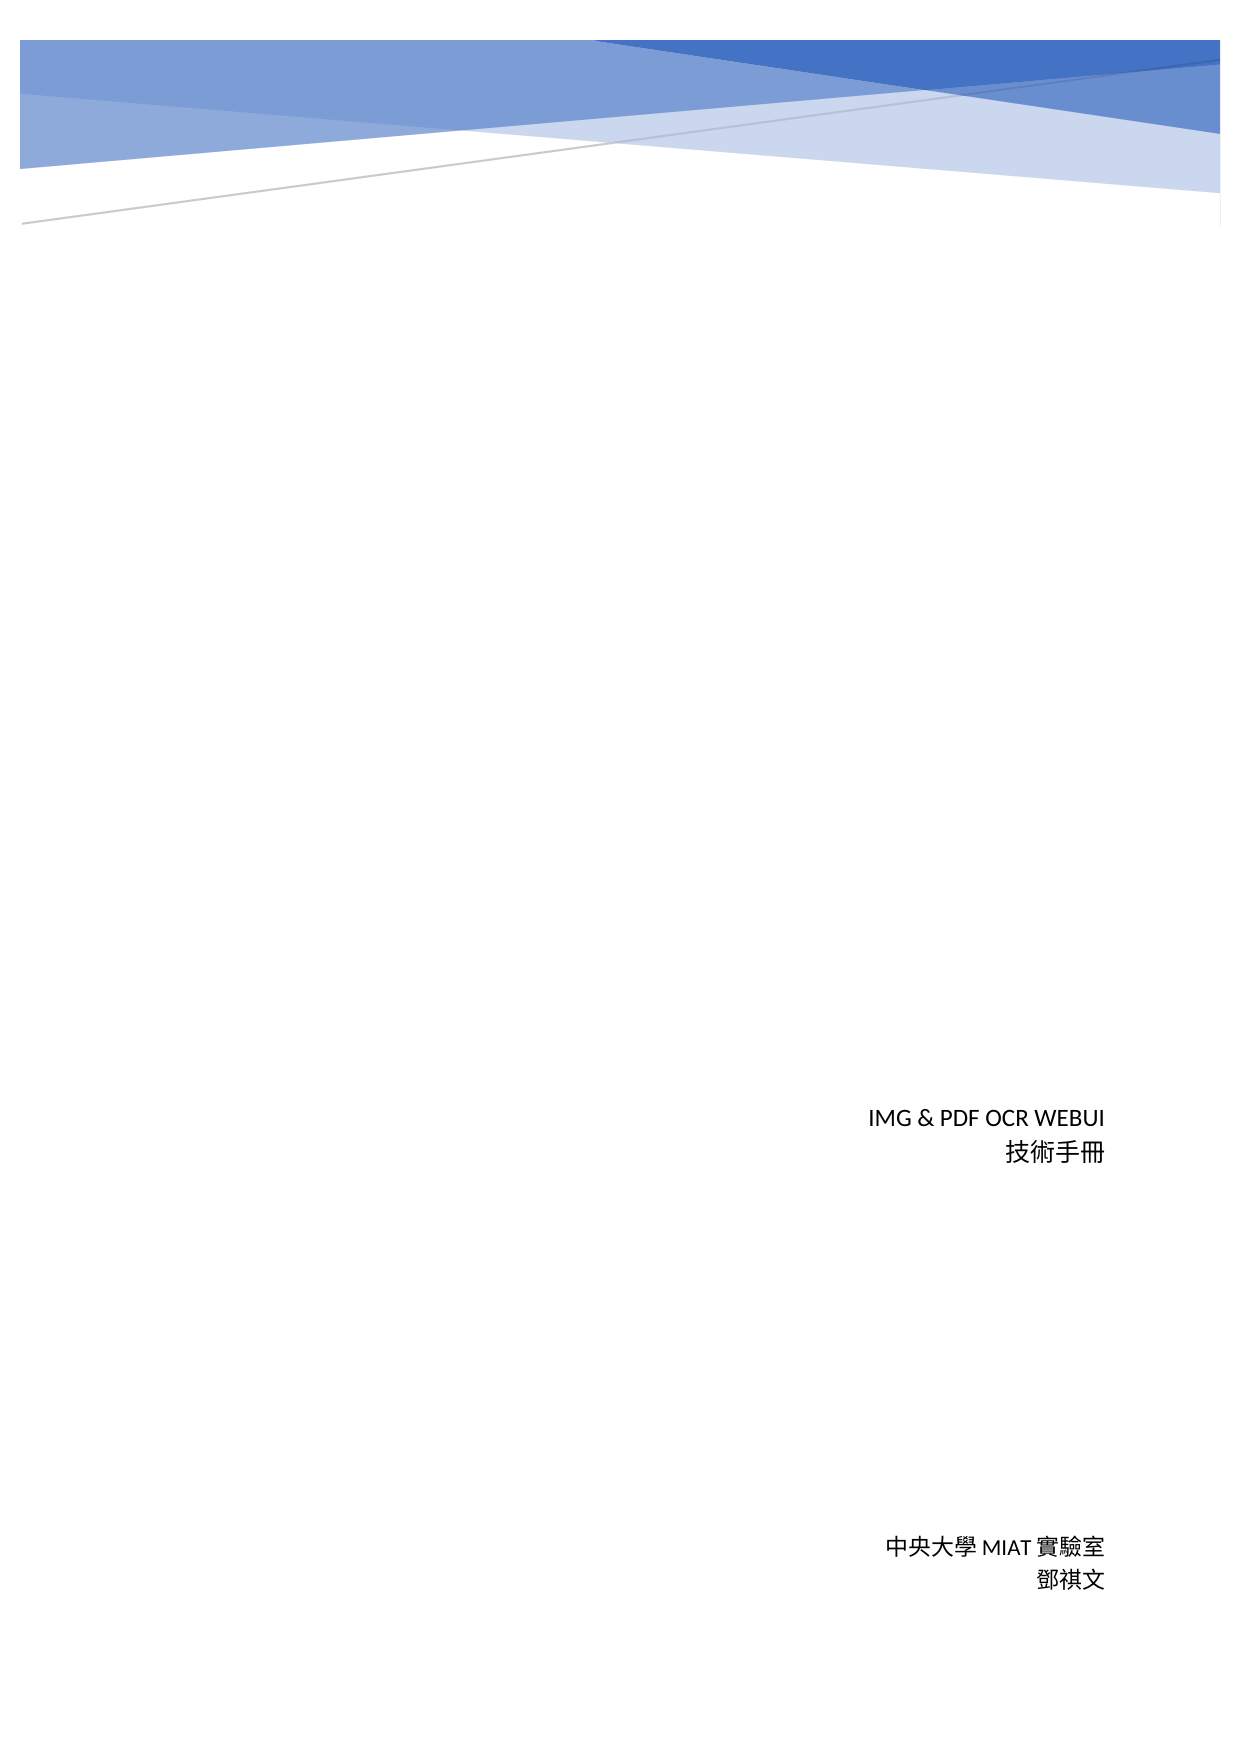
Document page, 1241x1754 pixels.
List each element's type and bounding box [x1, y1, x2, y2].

picture [20, 40, 1221, 240]
